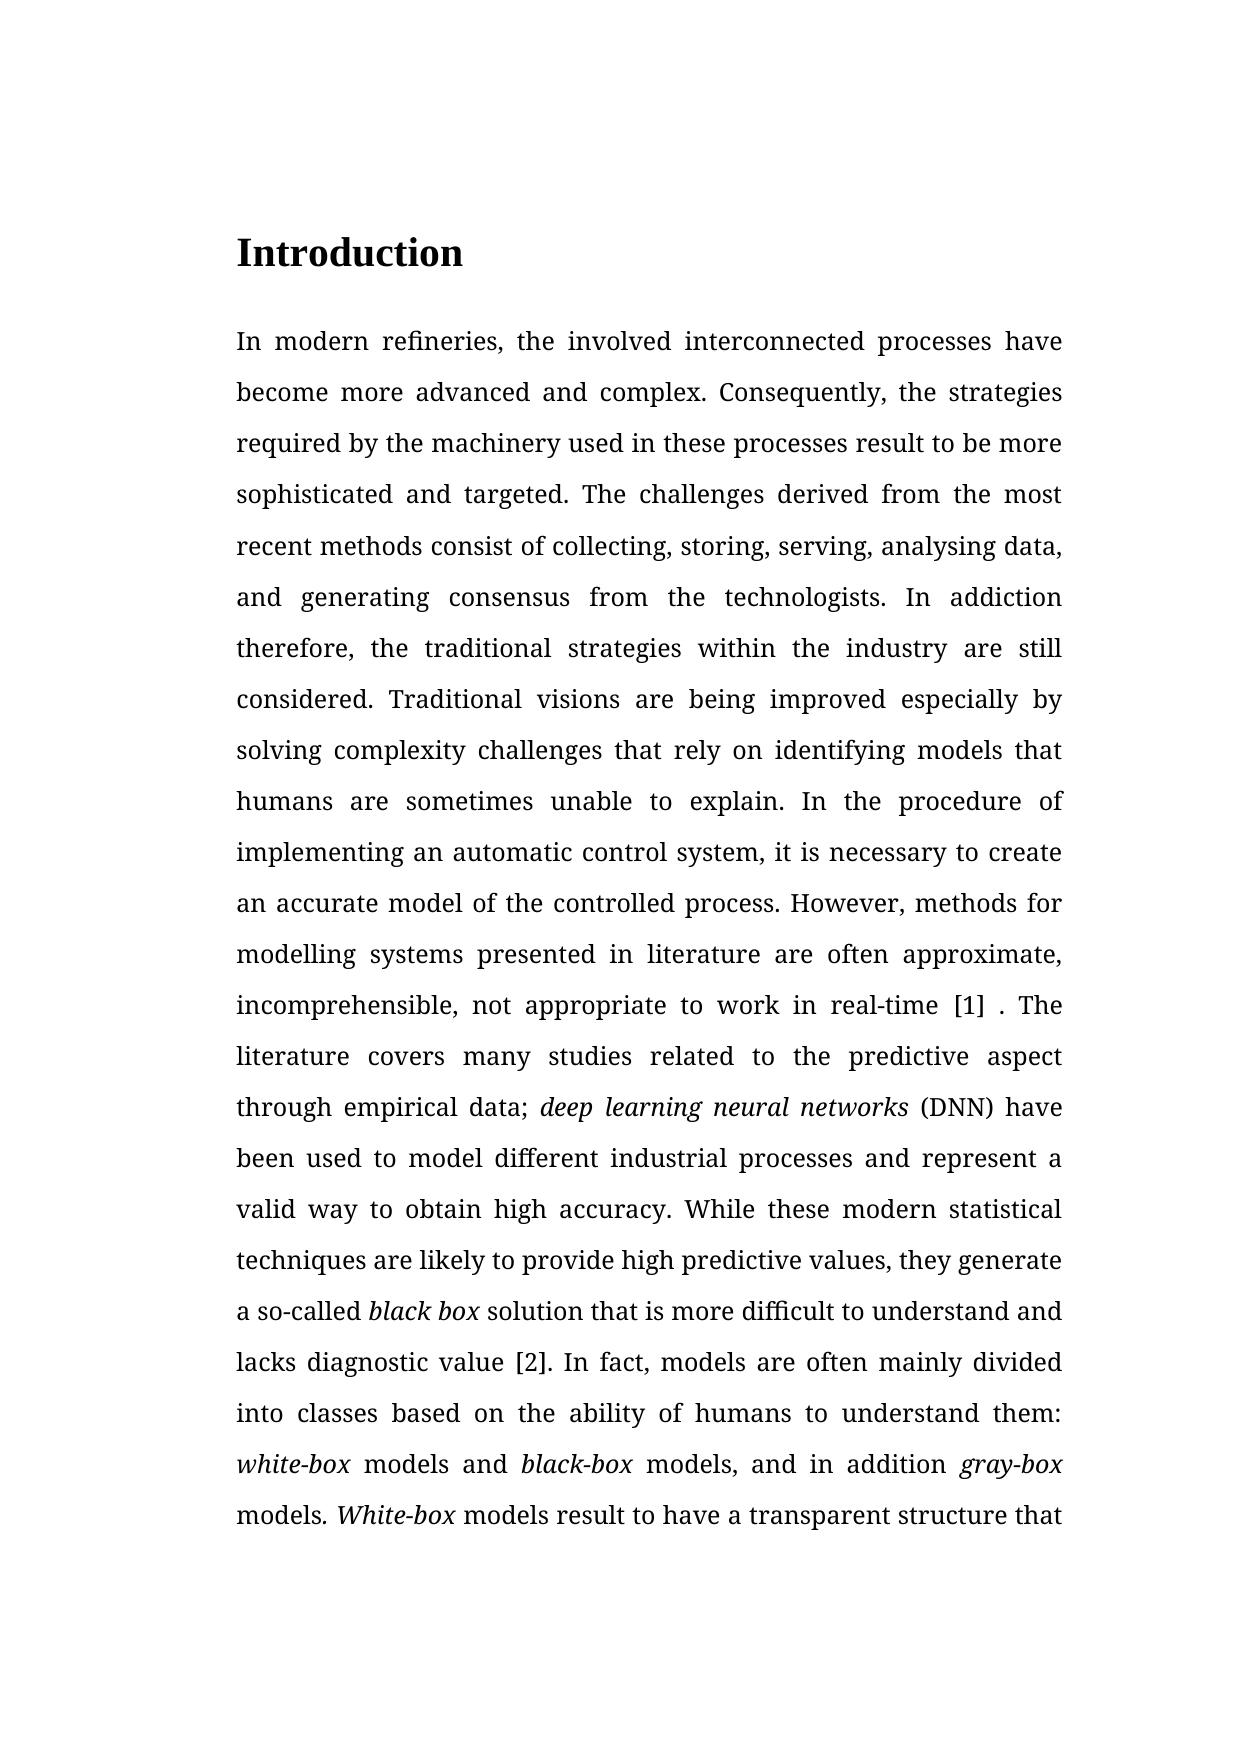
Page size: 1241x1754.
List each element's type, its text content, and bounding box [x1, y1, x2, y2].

subtitle Introduction [236, 227, 1063, 275]
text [236, 324, 1063, 1532]
